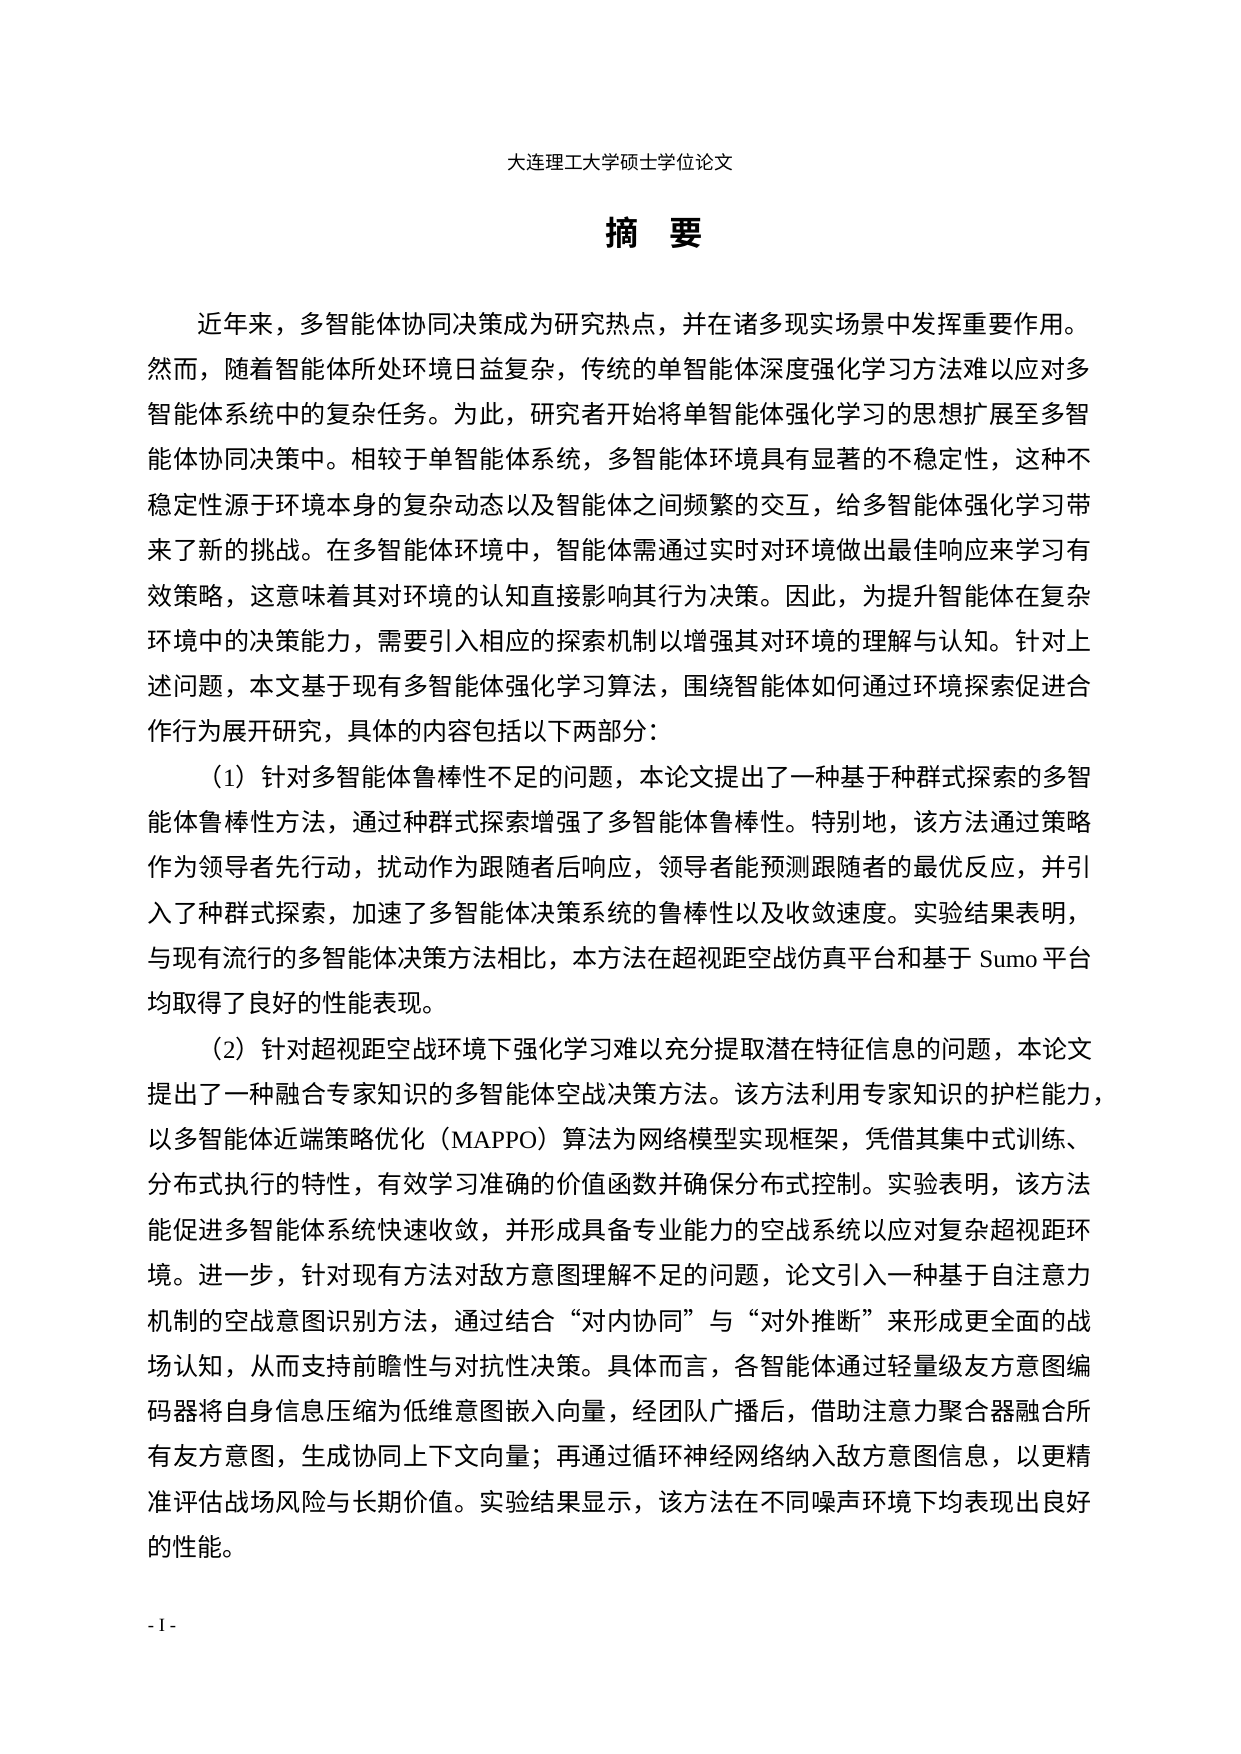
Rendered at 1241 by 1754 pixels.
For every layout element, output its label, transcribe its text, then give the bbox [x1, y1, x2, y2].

text （2）针对超视距空战环境下强化学习难以充分提取潜在特征信息的问题，本论文提出了一种融合专家知识的多智能体空战决策方法。该方法利用专家知识的护栏能力，以多智能体近端策略优化（MAPPO）算法为网络模型实现框架，凭借其集中式训练、分布式执行的特性，有效学习准确的价值函数并确保分布式控制。实验表明，该方法能促进多智能体系统快速收敛，并形成具备专业能力的空战系统以应对复杂超视距环境。进一步，针对现有方法对敌方意图理解不足的问题，论文引入一种基于自注意力机制的空战意图识别方法，通过结合“对内协同”与“对外推断”来形成更全面的战场认知，从而支持前瞻性与对抗性决策。具体而言，各智能体通过轻量级友方意图编码器将自身信息压缩为低维意图嵌入向量，经团队广播后，借助注意力聚合器融合所有友方意图，生成协同上下文向量；再通过循环神经网络纳入敌方意图信息，以更精准评估战场风险与长期价值。实验结果显示，该方法在不同噪声环境下均表现出良好的性能。 [148, 1029, 1092, 1564]
text （1）针对多智能体鲁棒性不足的问题，本论文提出了一种基于种群式探索的多智能体鲁棒性方法，通过种群式探索增强了多智能体鲁棒性。特别地，该方法通过策略作为领导者先行动，扰动作为跟随者后响应，领导者能预测跟随者的最优反应，并引入了种群式探索，加速了多智能体决策系统的鲁棒性以及收敛速度。实验结果表明，与现有流行的多智能体决策方法相比，本方法在超视距空战仿真平台和基于Sumo平台均取得了良好的性能表现。 [148, 757, 1092, 1020]
text 近年来，多智能体协同决策成为研究热点，并在诸多现实场景中发挥重要作用。然而，随着智能体所处环境日益复杂，传统的单智能体深度强化学习方法难以应对多智能体系统中的复杂任务。为此，研究者开始将单智能体强化学习的思想扩展至多智能体协同决策中。相较于单智能体系统，多智能体环境具有显著的不稳定性，这种不稳定性源于环境本身的复杂动态以及智能体之间频繁的交互，给多智能体强化学习带来了新的挑战。在多智能体环境中，智能体需通过实时对环境做出最佳响应来学习有效策略，这意味着其对环境的认知直接影响其行为决策。因此，为提升智能体在复杂环境中的决策能力，需要引入相应的探索机制以增强其对环境的理解与认知。针对上述问题，本文基于现有多智能体强化学习算法，围绕智能体如何通过环境探索促进合作行为展开研究，具体的内容包括以下两部分： [148, 304, 1092, 748]
text 摘 要 [148, 207, 1092, 255]
